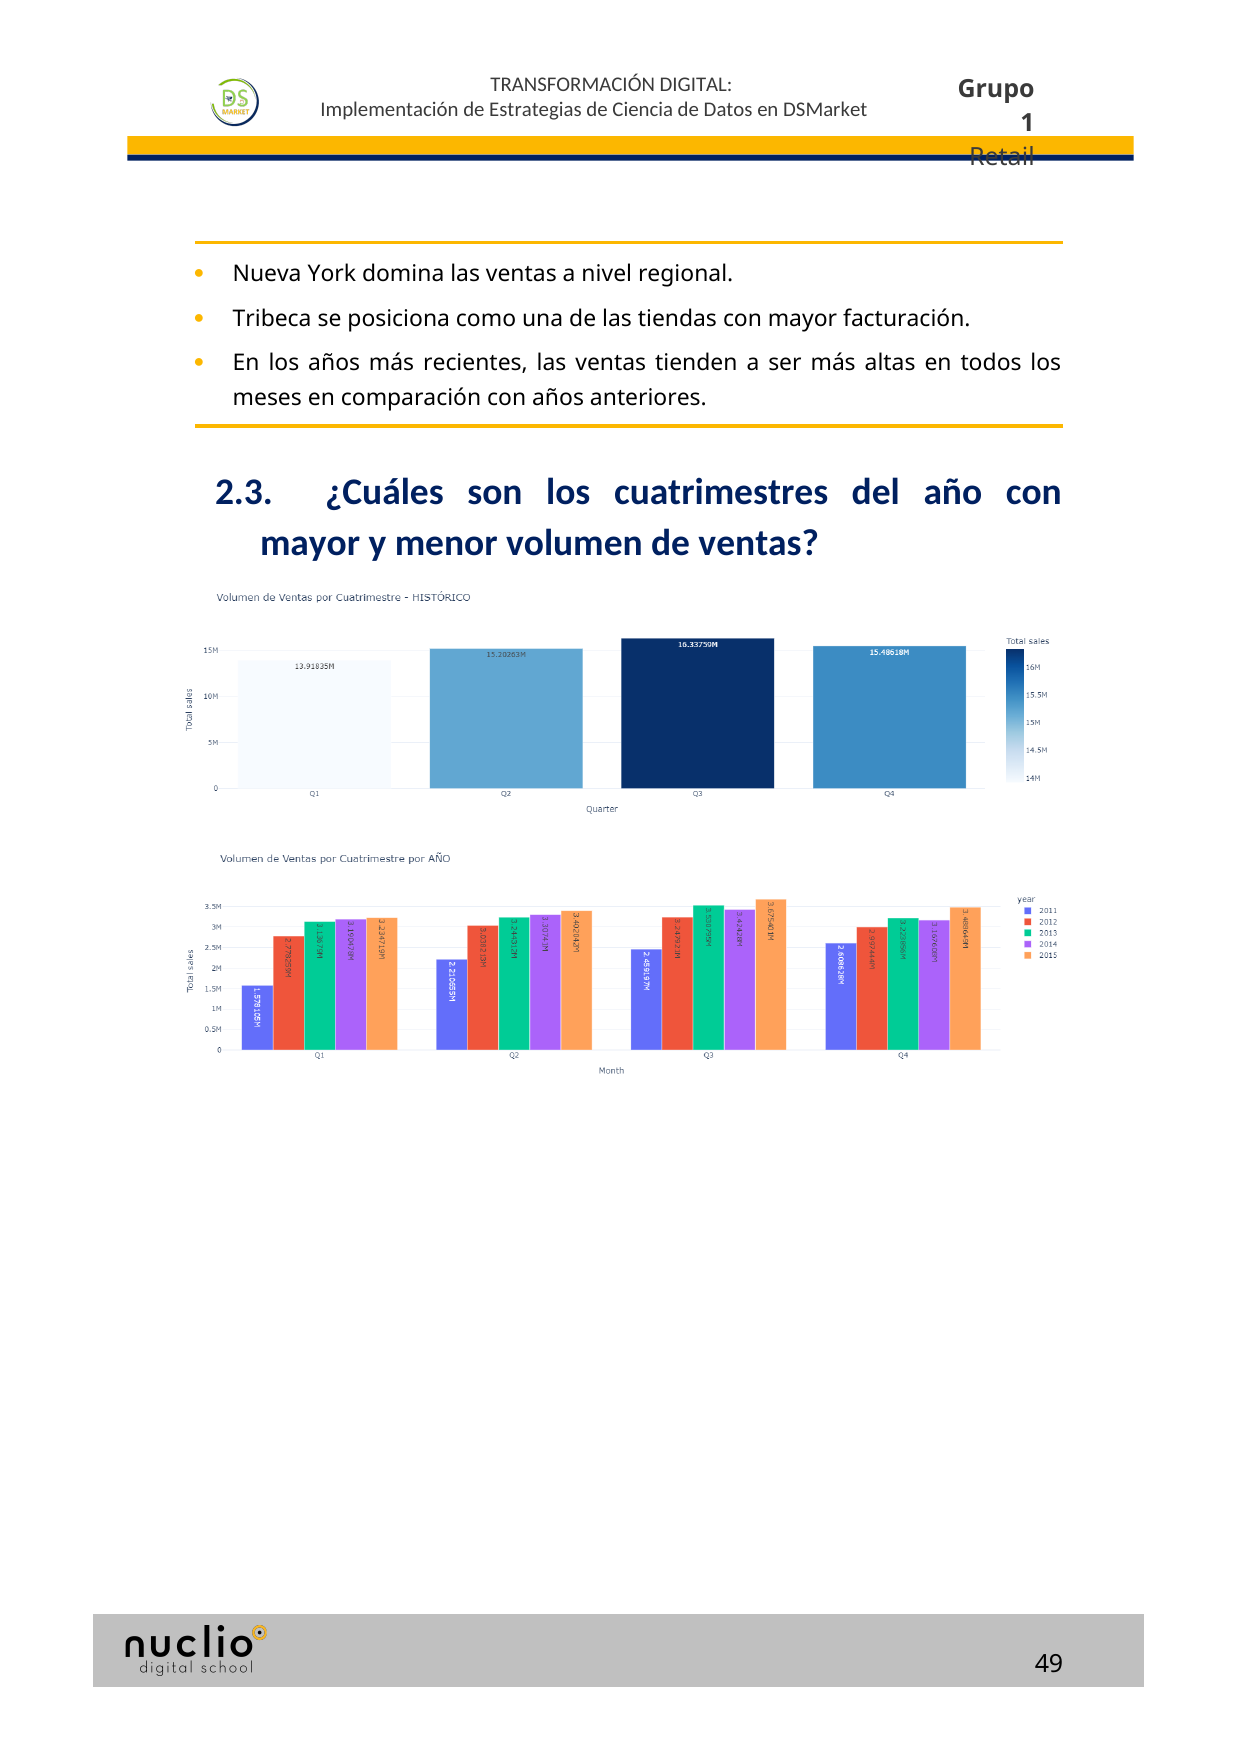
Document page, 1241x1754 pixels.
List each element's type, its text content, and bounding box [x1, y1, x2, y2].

picture [177, 833, 1063, 1095]
picture [205, 70, 264, 127]
text Tribeca se posiciona como una de las tiendas con mayor facturación. [195, 286, 1063, 331]
text En los años más recientes, las ventas tienden a ser más altas en todos los meses en comparación con años anteriores. [195, 331, 1063, 424]
picture [177, 577, 1058, 831]
text Nueva York domina las ventas a nivel regional. [195, 244, 1063, 286]
picture [125, 1625, 267, 1676]
subtitle ¿Cuáles son los cuatrimestres del año con mayor y menor volumen de ventas? [215, 468, 1063, 564]
